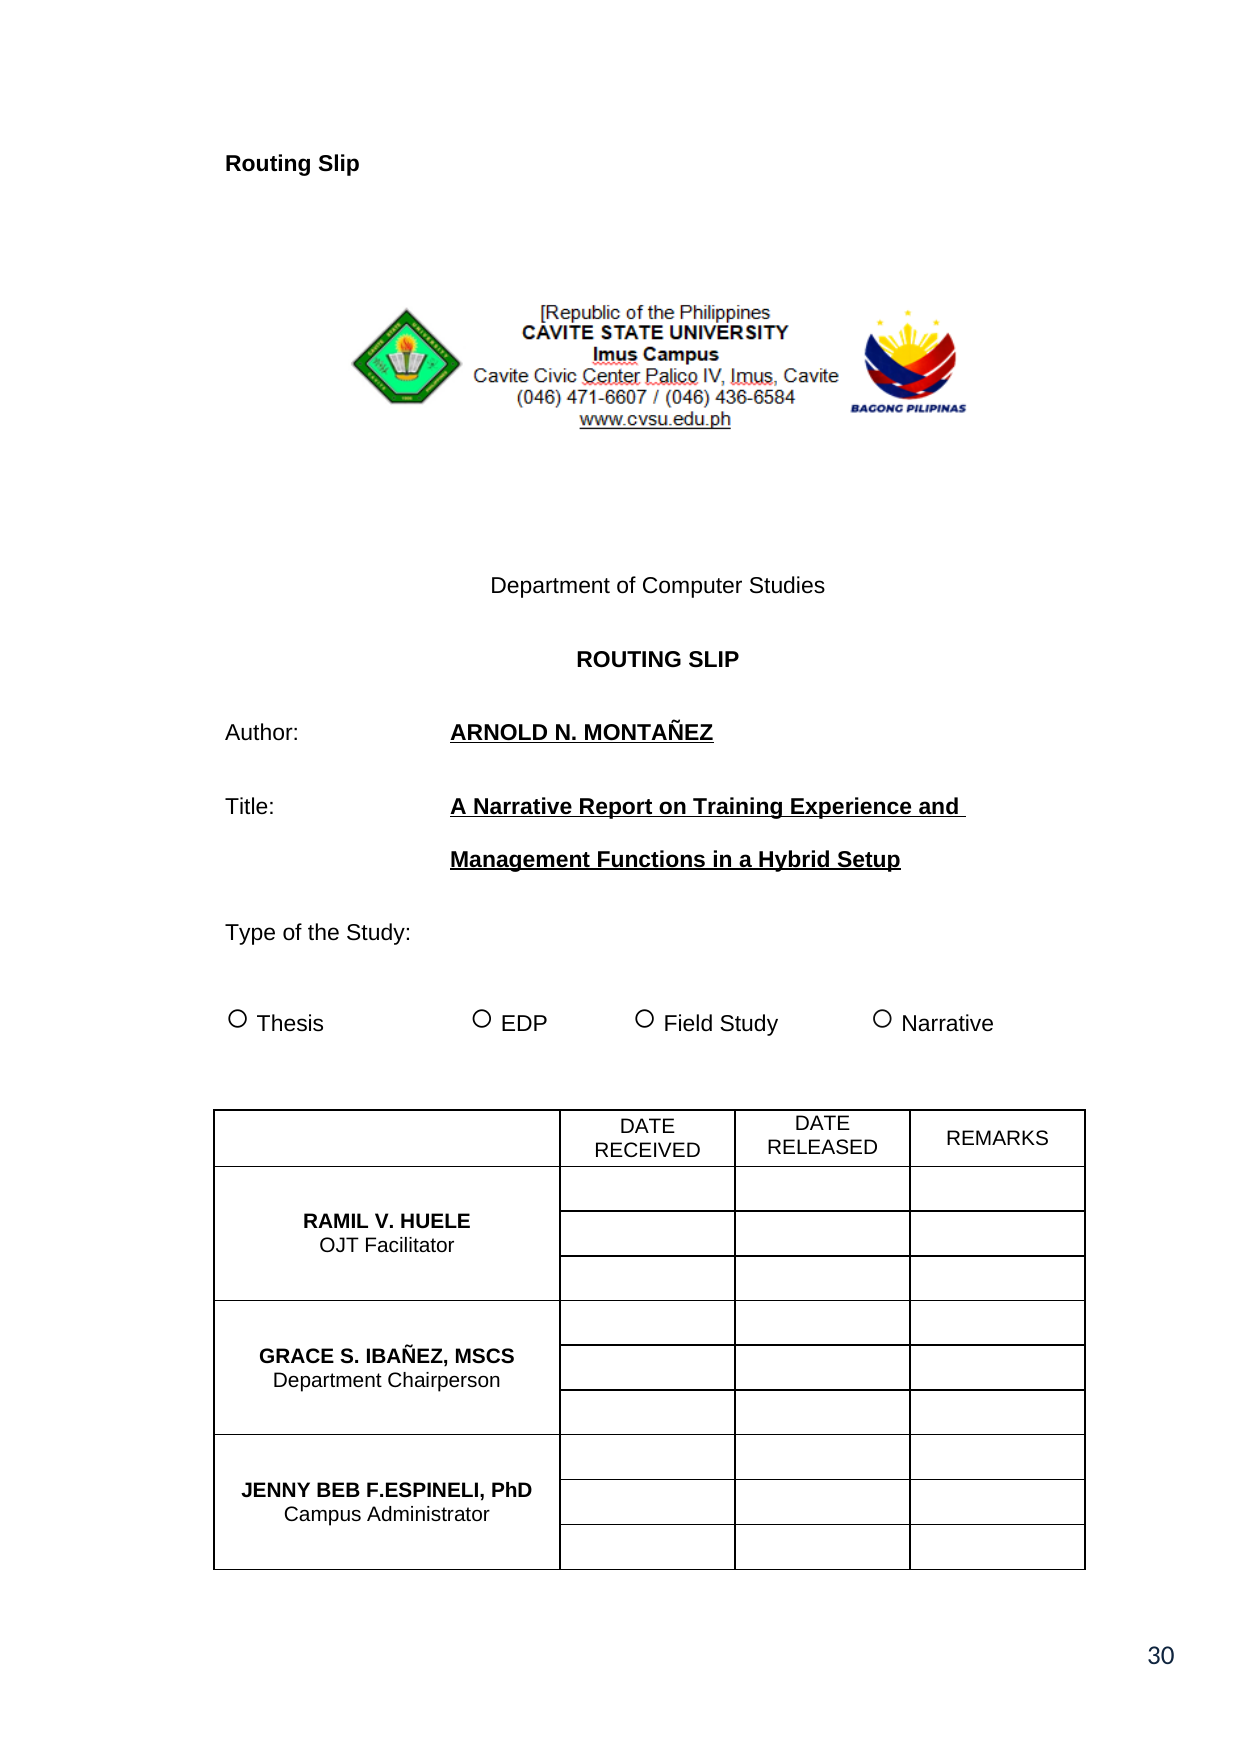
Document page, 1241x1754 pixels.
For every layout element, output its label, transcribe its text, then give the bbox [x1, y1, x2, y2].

table_cell [911, 1480, 1084, 1524]
table_cell GRACE S. IBAÑEZ, MSCS Department Chairperson [215, 1301, 559, 1434]
table_cell [736, 1346, 909, 1389]
table_cell [736, 1301, 909, 1344]
table_cell [736, 1435, 909, 1479]
table_cell [911, 1301, 1084, 1344]
table_cell [736, 1257, 909, 1299]
table_header REMARKS [911, 1111, 1084, 1166]
text Author: ARNOLD N. MONTAÑEZ [225, 719, 1090, 746]
table_cell [736, 1167, 909, 1210]
table_cell [561, 1301, 734, 1344]
table_cell [561, 1257, 734, 1299]
table_cell [911, 1167, 1084, 1210]
text ROUTING SLIP [225, 646, 1090, 672]
table_cell JENNY BEB F.ESPINELI, PhD Campus Administrator [215, 1435, 559, 1569]
table_cell [561, 1212, 734, 1255]
table_cell [561, 1435, 734, 1479]
table_header DATE RECEIVED [561, 1111, 734, 1166]
table_cell [561, 1346, 734, 1389]
table_cell [736, 1525, 909, 1569]
table_cell [561, 1480, 734, 1524]
table_cell [911, 1435, 1084, 1479]
text Routing Slip [225, 150, 1090, 176]
table_cell [911, 1391, 1084, 1434]
table_cell [911, 1525, 1084, 1569]
picture [225, 223, 1091, 524]
table_cell [736, 1391, 909, 1434]
text Department of Computer Studies [225, 572, 1090, 599]
table_cell [736, 1480, 909, 1524]
table_cell [911, 1257, 1084, 1299]
text Type of the Study: [225, 919, 1090, 946]
table_cell [561, 1391, 734, 1434]
table_cell [561, 1167, 734, 1210]
table_cell [911, 1212, 1084, 1255]
table_header [215, 1111, 559, 1166]
table_cell [736, 1212, 909, 1255]
text ○ Thesis ○ EDP ○ Field Study ○ Narrative [225, 993, 1090, 1041]
text Title: A Narrative Report on Training Experience and Management Functions in a Hybrid Setup [225, 793, 1090, 872]
table_cell [911, 1346, 1084, 1389]
table_header DATE RELEASED [736, 1111, 909, 1166]
table_cell RAMIL V. HUELE OJT Facilitator [215, 1167, 559, 1299]
table_cell [561, 1525, 734, 1569]
